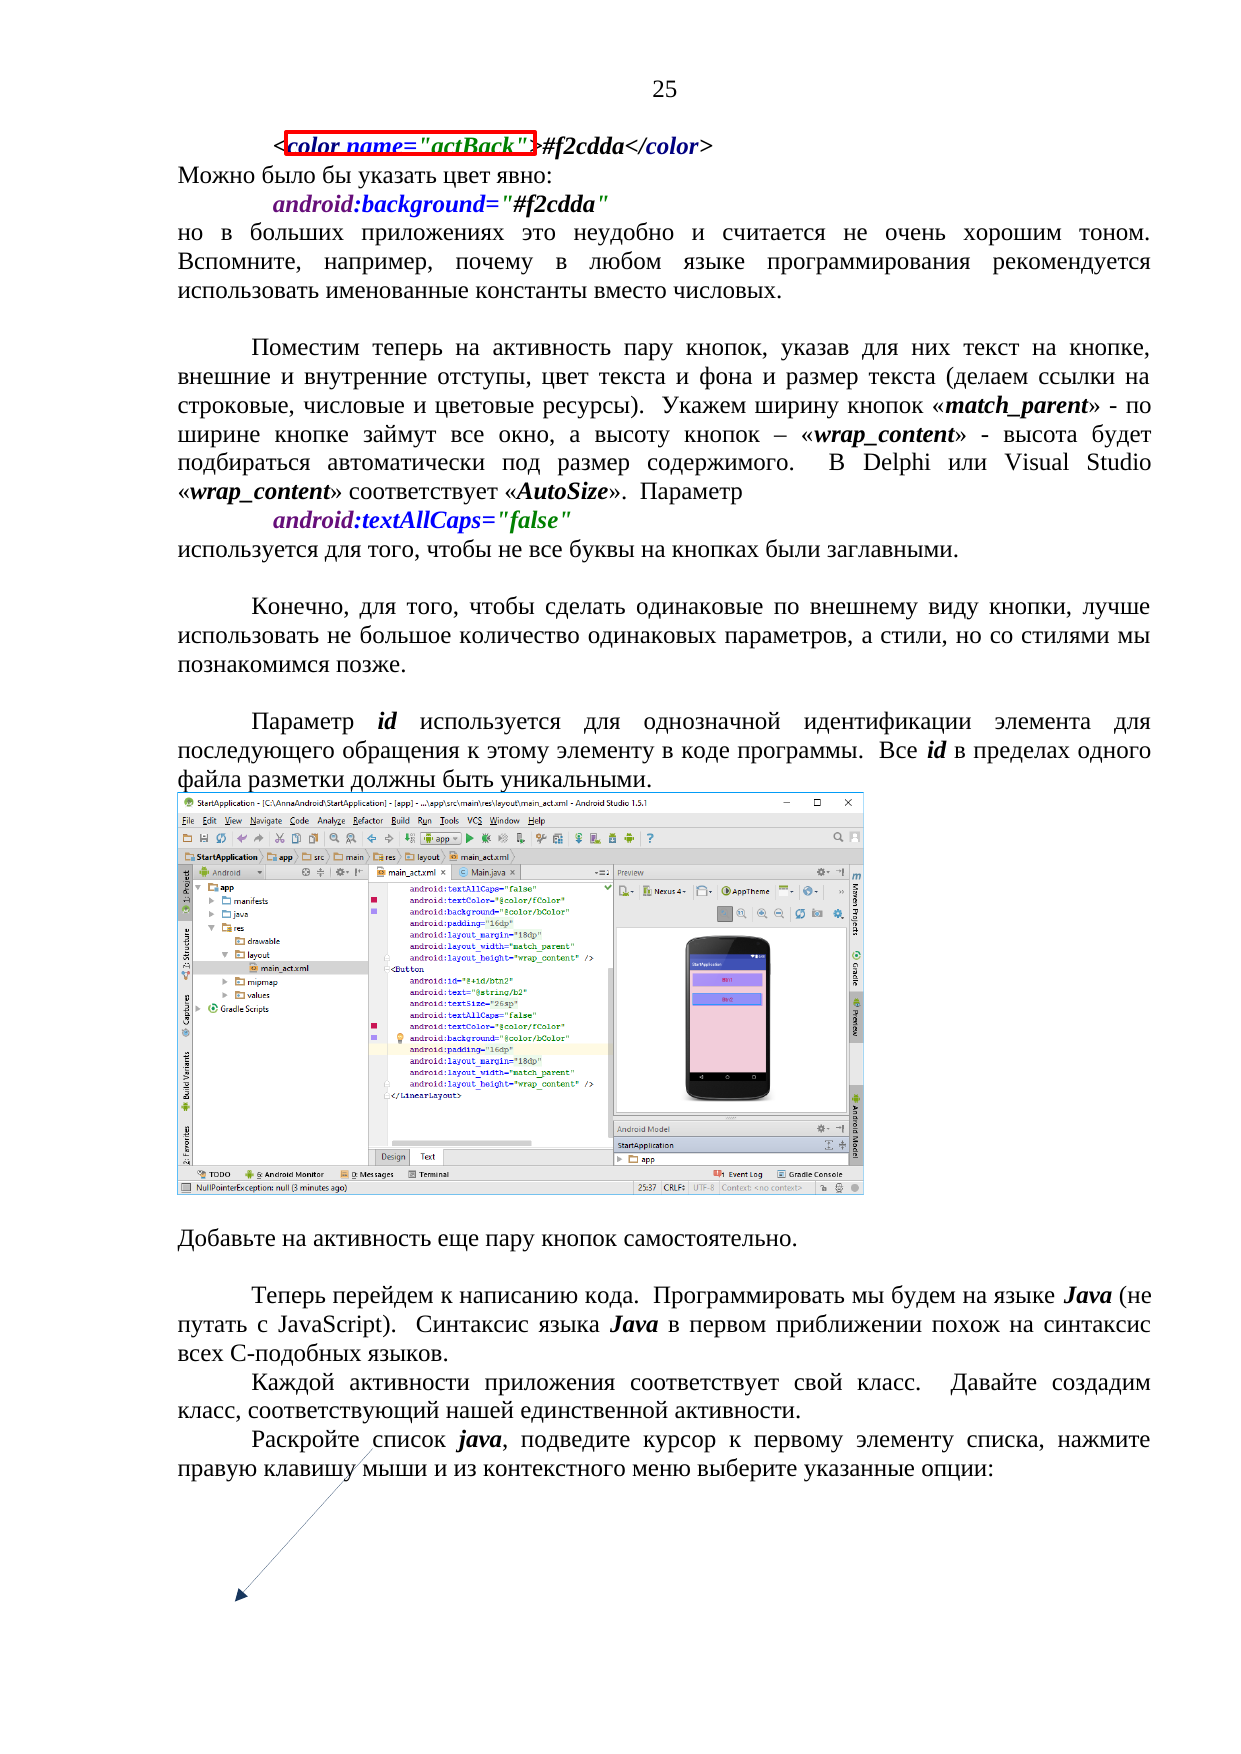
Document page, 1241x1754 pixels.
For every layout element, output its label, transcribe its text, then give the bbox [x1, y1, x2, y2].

text Добавьте на активность еще пару кнопок самостоятельно. [177, 1223, 1152, 1252]
picture [177, 792, 864, 1195]
text Каждой активности приложения соответствует свой класс. Давайте создадим класс, соответствующий нашей единственной активности. [177, 1367, 1152, 1424]
text Можно было бы указать цвет явно: [177, 160, 1152, 189]
text Конечно, для того, чтобы сделать одинаковые по внешнему виду кнопки, лучше использовать не большое количество одинаковых параметров, а стили, но со стилями мы познакомимся позже. [177, 591, 1152, 677]
text Параметр id используется для однозначной идентификации элемента для последующего обращения к этому элементу в коде программы. Все id в пределах одного файла разметки должны быть уникальными. [177, 706, 1152, 792]
text <color name="actBack">#f2cdda</color> [177, 131, 1152, 160]
text android:background="#f2cdda" [177, 189, 1152, 217]
text android:textAllCaps="false" [177, 505, 1152, 534]
text используется для того, чтобы не все буквы на кнопках были заглавными. [177, 534, 1152, 562]
text Теперь перейдем к написанию кода. Программировать мы будем на языке Java (не путать с JavaScript). Синтаксис языка Java в первом приближении похож на синтаксис всех С-подобных языков. [177, 1281, 1152, 1367]
text Раскройте список java, подведите курсор к первому элементу списка, нажмите правую клавишу мыши и из контекстного меню выберите указанные опции: [177, 1424, 1152, 1482]
text Поместим теперь на активность пару кнопок, указав для них текст на кнопке, внешние и внутренние отступы, цвет текста и фона и размер текста (делаем ссылки на строковые, числовые и цветовые ресурсы). Укажем ширину кнопок «match_parent» - по ширине кнопке займут все окно, а высоту кнопок – «wrap_content» - высота будет подбираться автоматически под размер содержимого. В Delphi или Visual Studio «wrap_content» соответствует «AutoSize». Параметр [177, 332, 1152, 505]
text но в больших приложениях это неудобно и считается не очень хорошим тоном. Вспомните, например, почему в любом языке программирования рекомендуется использовать именованные константы вместо числовых. [177, 217, 1152, 304]
